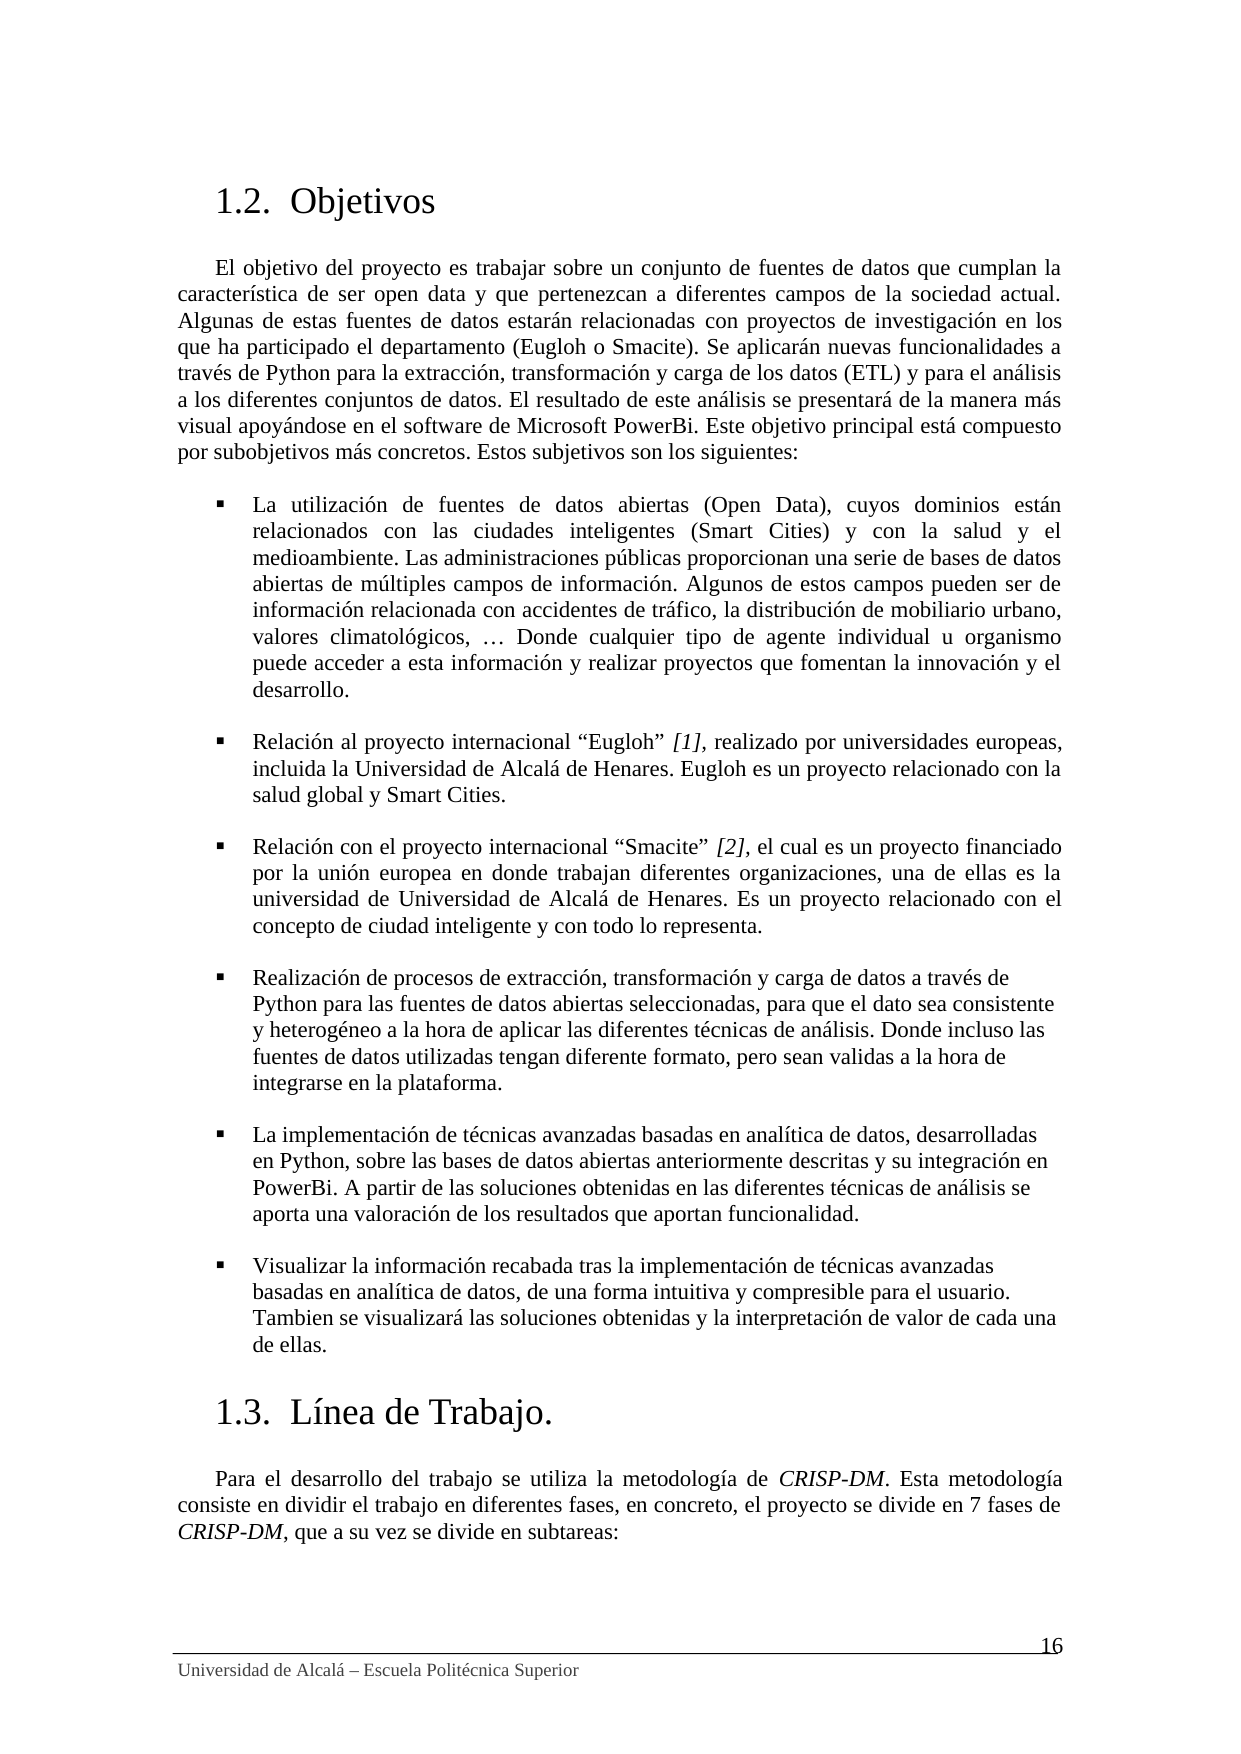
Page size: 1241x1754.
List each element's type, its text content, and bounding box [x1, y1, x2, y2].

list Línea de Trabajo. [215, 1389, 1063, 1432]
list Relación al proyecto internacional “Eugloh” [1], realizado por universidades europeas, incluida la Universidad de Alcalá de Henares. Eugloh es un proyecto relacionado con la salud global y Smart Cities. [215, 728, 1063, 807]
list Objetivos [215, 178, 1063, 221]
list Relación con el proyecto internacional “Smacite” [2], el cual es un proyecto financiado por la unión europea en donde trabajan diferentes organizaciones, una de ellas es la universidad de Universidad de Alcalá de Henares. Es un proyecto relacionado con el concepto de ciudad inteligente y con todo lo representa. [215, 833, 1063, 938]
text Para el desarrollo del trabajo se utiliza la metodología de CRISP-DM. Esta metodología consiste en dividir el trabajo en diferentes fases, en concreto, el proyecto se divide en 7 fases de CRISP-DM, que a su vez se divide en subtareas: [177, 1465, 1063, 1544]
list La utilización de fuentes de datos abiertas (Open Data), cuyos dominios están relacionados con las ciudades inteligentes (Smart Cities) y con la salud y el medioambiente. Las administraciones públicas proporcionan una serie de bases de datos abiertas de múltiples campos de información. Algunos de estos campos pueden ser de información relacionada con accidentes de tráfico, la distribución de mobiliario urbano, valores climatológicos, … Donde cualquier tipo de agente individual u organismo puede acceder a esta información y realizar proyectos que fomentan la innovación y el desarrollo. [215, 491, 1063, 702]
list La implementación de técnicas avanzadas basadas en analítica de datos, desarrolladas en Python, sobre las bases de datos abiertas anteriormente descritas y su integración en PowerBi. A partir de las soluciones obtenidas en las diferentes técnicas de análisis se aporta una valoración de los resultados que aportan funcionalidad. [215, 1121, 1063, 1226]
list Realización de procesos de extracción, transformación y carga de datos a través de Python para las fuentes de datos abiertas seleccionadas, para que el dato sea consistente y heterogéneo a la hora de aplicar las diferentes técnicas de análisis. Donde incluso las fuentes de datos utilizadas tengan diferente formato, pero sean validas a la hora de integrarse en la plataforma. [215, 964, 1063, 1095]
list Visualizar la información recabada tras la implementación de técnicas avanzadas basadas en analítica de datos, de una forma intuitiva y compresible para el usuario. Tambien se visualizará las soluciones obtenidas y la interpretación de valor de cada una de ellas. [215, 1252, 1063, 1357]
text El objetivo del proyecto es trabajar sobre un conjunto de fuentes de datos que cumplan la característica de ser open data y que pertenezcan a diferentes campos de la sociedad actual. Algunas de estas fuentes de datos estarán relacionadas con proyectos de investigación en los que ha participado el departamento (Eugloh o Smacite). Se aplicarán nuevas funcionalidades a través de Python para la extracción, transformación y carga de los datos (ETL) y para el análisis a los diferentes conjuntos de datos. El resultado de este análisis se presentará de la manera más visual apoyándose en el software de Microsoft PowerBi. Este objetivo principal está compuesto por subobjetivos más concretos. Estos subjetivos son los siguientes: [177, 254, 1063, 465]
